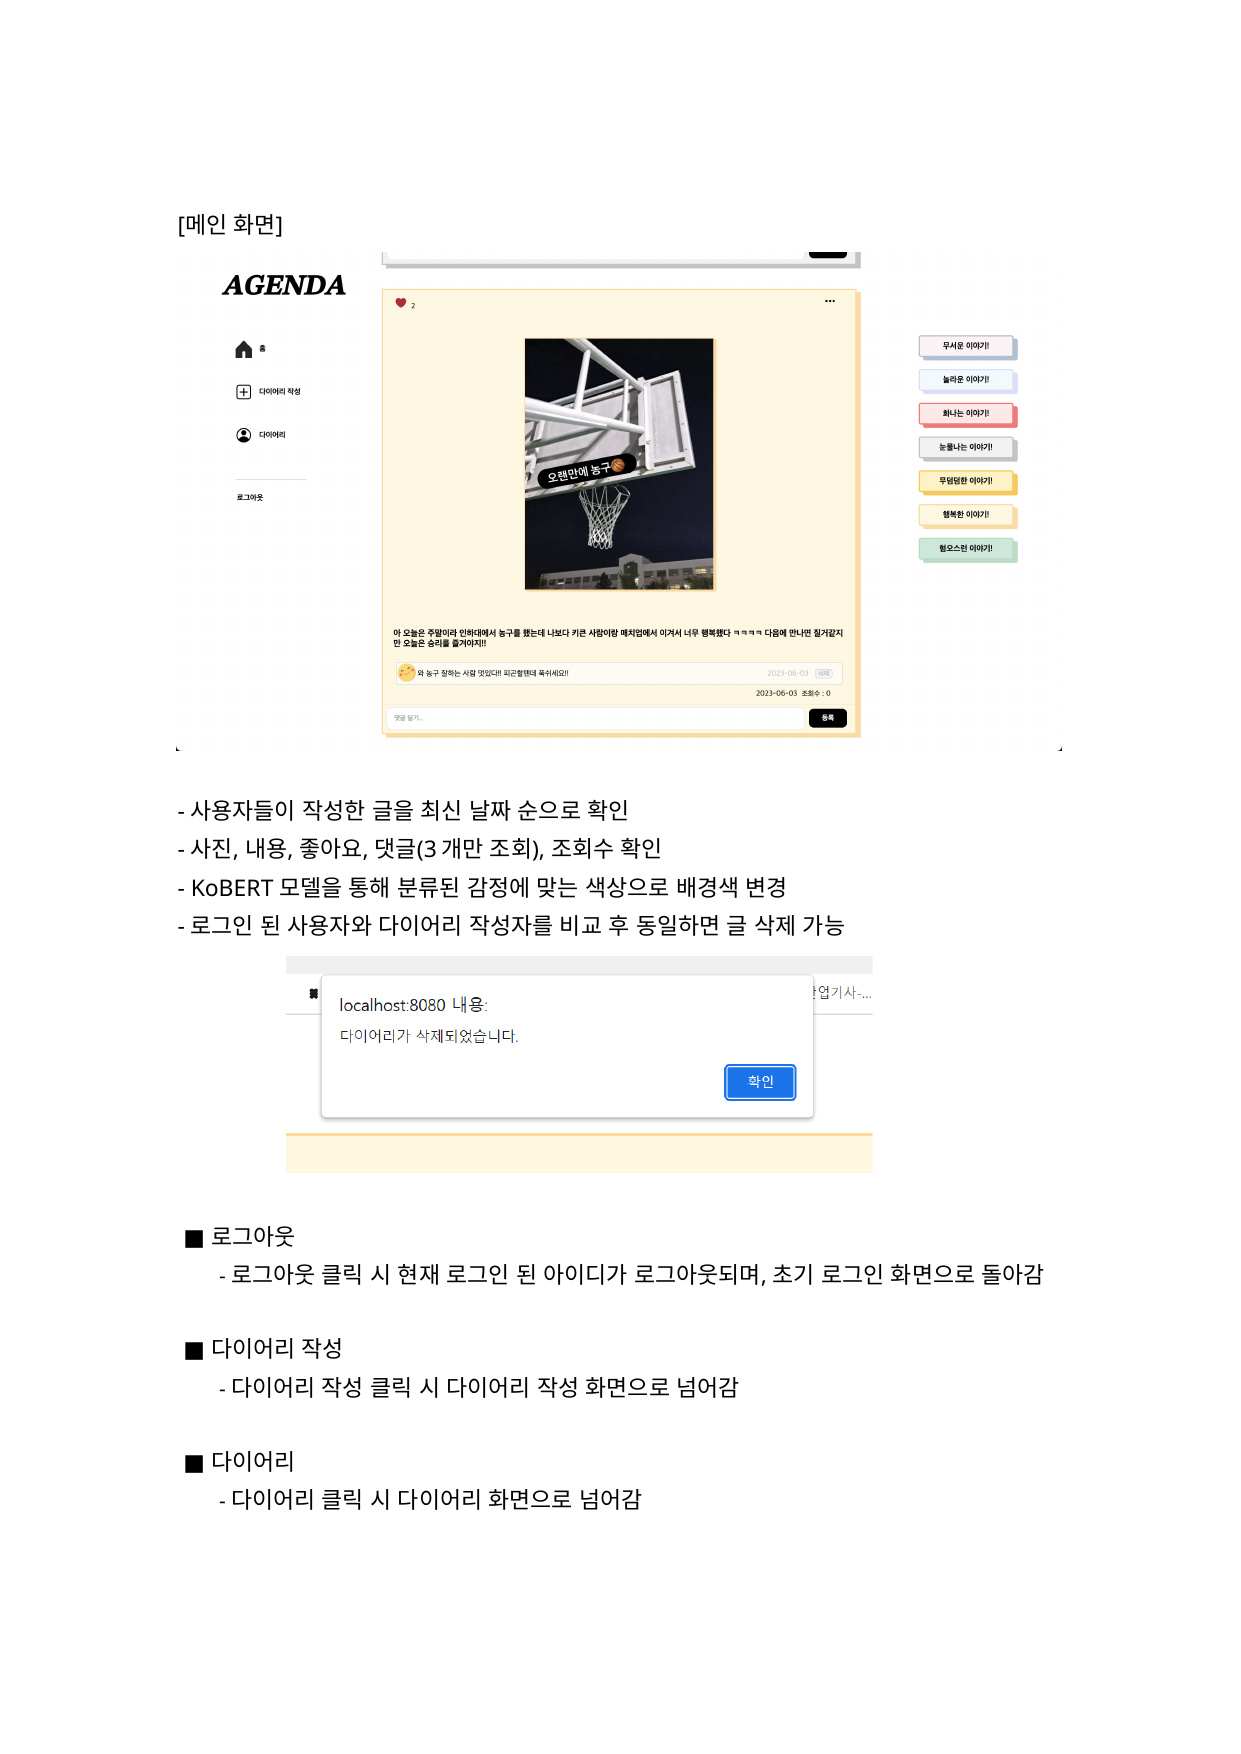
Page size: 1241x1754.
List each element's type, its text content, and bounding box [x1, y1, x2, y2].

text - KoBERT 모델을 통해 분류된 감정에 맞는 색상으로 배경색 변경 [177, 869, 1063, 903]
text - 로그인 된 사용자와 다이어리 작성자를 비교 후 동일하면 글 삭제 가능 [177, 908, 1063, 941]
text - 사용자들이 작성한 글을 최신 날짜 순으로 확인 [177, 793, 1063, 826]
picture [286, 956, 873, 1173]
text [메인 화면] [177, 207, 1063, 240]
picture [176, 252, 1062, 751]
text ■ 로그아웃 [177, 1219, 1063, 1252]
text ■ 다이어리 [177, 1444, 1063, 1477]
list 다이어리 작성 클릭 시 다이어리 작성 화면으로 넘어감 [219, 1369, 1063, 1403]
list 다이어리 클릭 시 다이어리 화면으로 넘어감 [219, 1482, 1063, 1515]
text - 사진, 내용, 좋아요, 댓글(3개만 조회), 조회수 확인 [177, 831, 1063, 864]
list 로그아웃 클릭 시 현재 로그인 된 아이디가 로그아웃되며, 초기 로그인 화면으로 돌아감 [219, 1257, 1063, 1290]
text ■ 다이어리 작성 [177, 1331, 1063, 1364]
